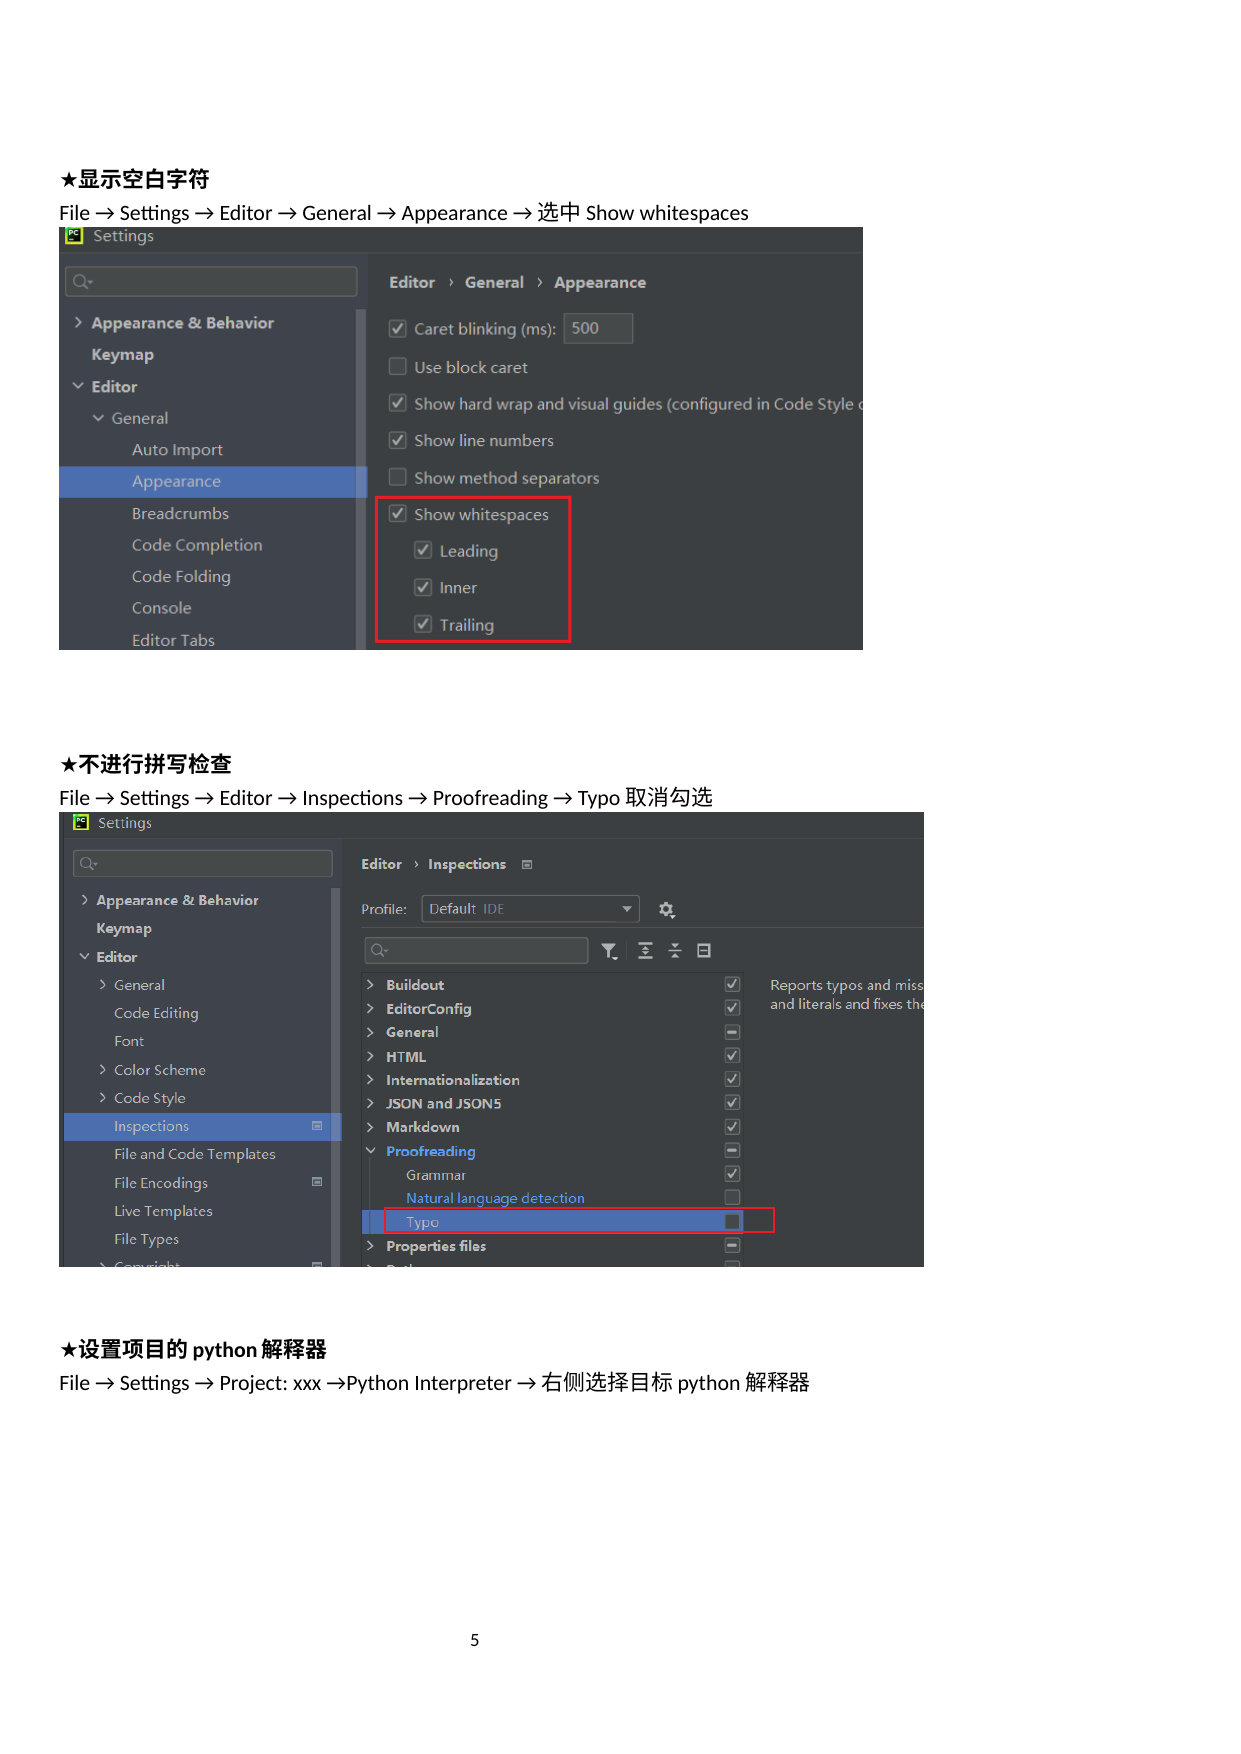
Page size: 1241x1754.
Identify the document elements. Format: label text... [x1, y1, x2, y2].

text File → Settings → Editor → General → Appearance → 选中Show whitespaces [59, 194, 1181, 227]
text File → Settings → Project: xxx →Python Interpreter → 右侧选择目标python解释器 [59, 1364, 1181, 1397]
text ★设置项目的python解释器 [59, 1332, 1181, 1364]
text ★显示空白字符 [59, 162, 1181, 194]
picture [59, 812, 924, 1267]
picture [59, 227, 863, 650]
text File → Settings → Editor → Inspections → Proofreading → Typo 取消勾选 [59, 779, 1181, 812]
text ★不进行拼写检查 [59, 747, 1181, 779]
